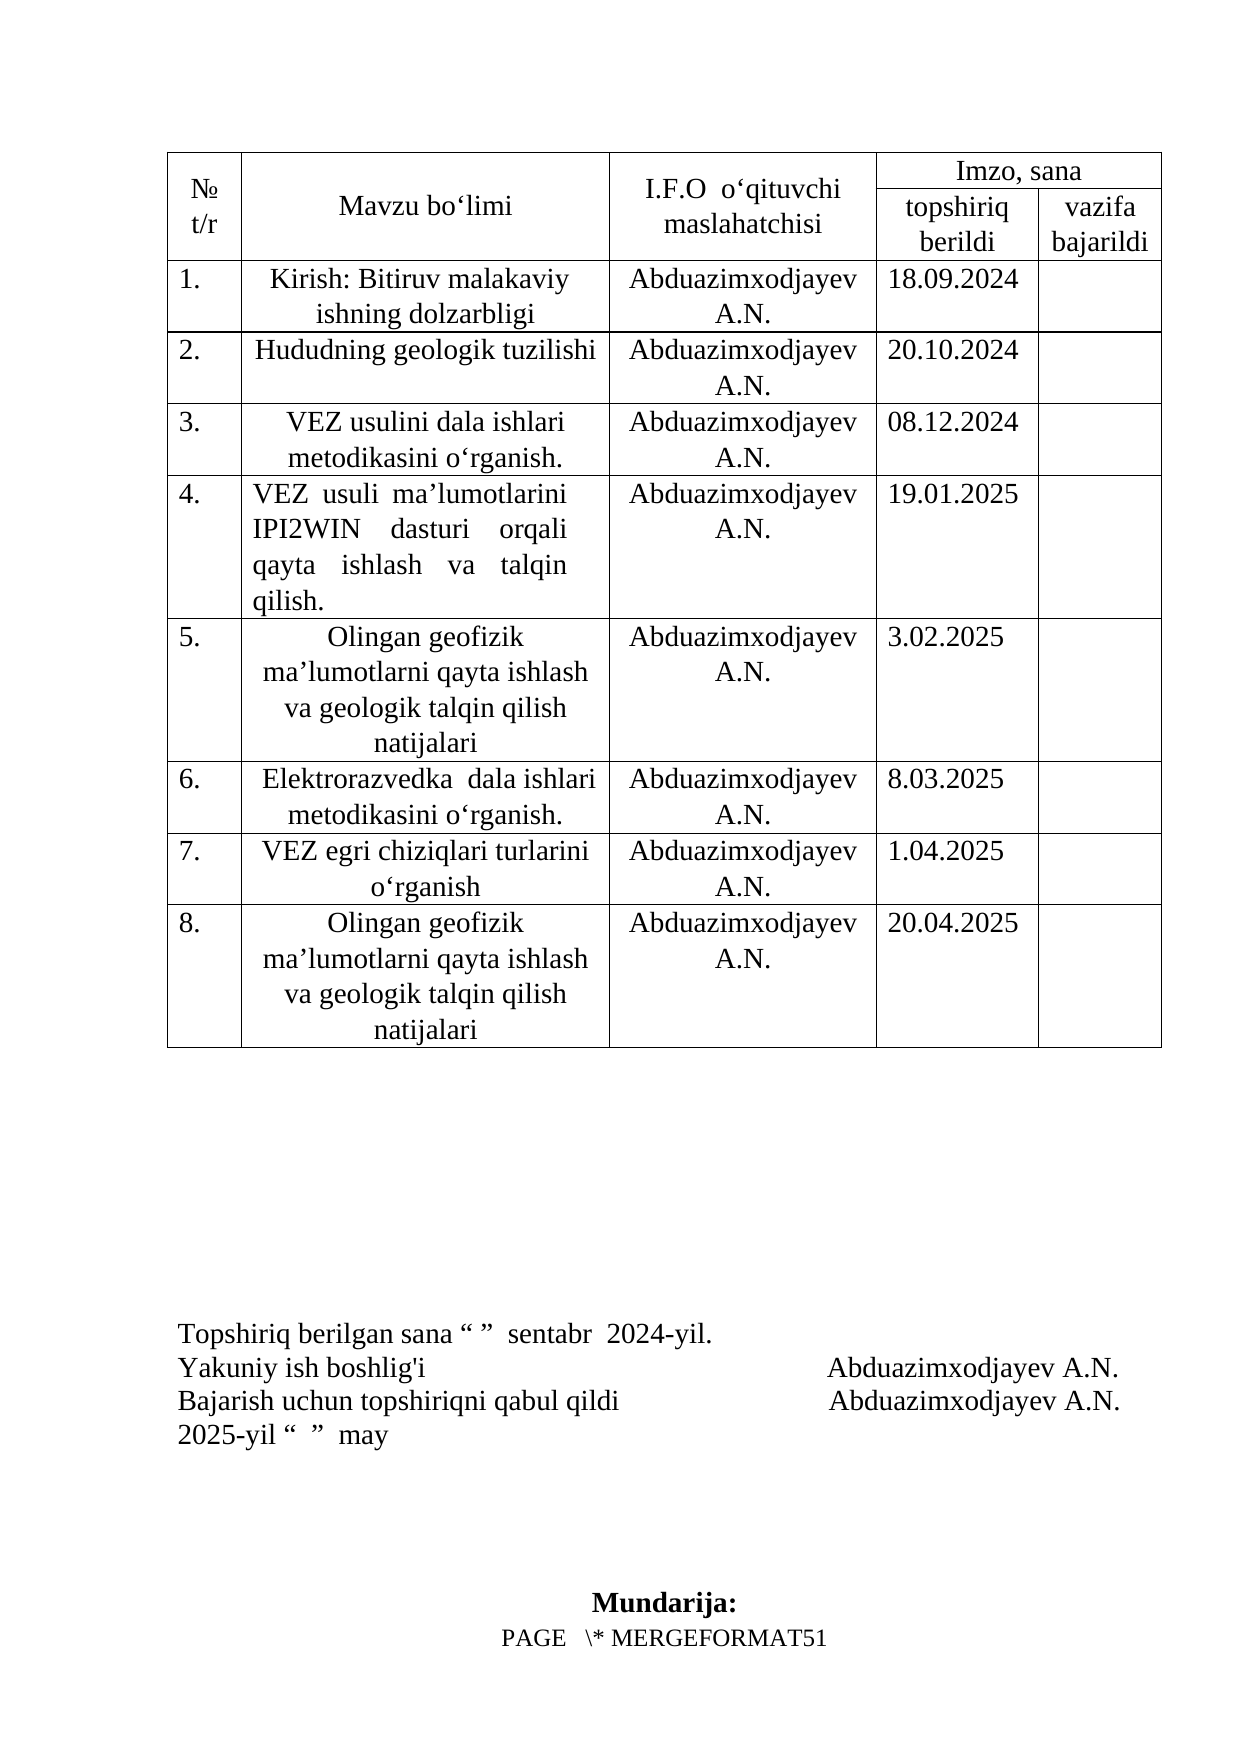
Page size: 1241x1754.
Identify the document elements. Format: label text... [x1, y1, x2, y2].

table_cell Abduazimxodjayev A.N. [610, 834, 876, 904]
table_cell 08.12.2024 [877, 404, 1038, 475]
table_header I.F.O o‘qituvchi maslahatchisi [610, 153, 876, 260]
table_cell 20.04.2025 [877, 905, 1038, 1047]
table_cell [1039, 261, 1161, 331]
table_cell [1039, 834, 1161, 904]
table_cell Abduazimxodjayev A.N. [610, 619, 876, 761]
table_cell Abduazimxodjayev A.N. [610, 333, 876, 403]
table_cell Olingan geofizik maʼlumotlarni qayta ishlash va geologik talqin qilish natijalari [242, 619, 609, 761]
table_cell Elektrorazvedka dala ishlari metodikasini o‘rganish. [242, 762, 609, 832]
text Yakuniy ish boshlig'i Abduazimxodjayev A.N. [177, 1350, 1152, 1383]
table_cell 3. [168, 404, 241, 475]
table_cell VEZ egri chiziqlari turlarini o‘rganish [242, 834, 609, 904]
table_cell Abduazimxodjayev A.N. [610, 404, 876, 475]
table_cell [1039, 333, 1161, 403]
table_cell VEZ usulini dala ishlari metodikasini o‘rganish. [242, 404, 609, 475]
table_cell topshiriq berildi [877, 189, 1038, 260]
table_cell 6. [168, 762, 241, 832]
table_cell Abduazimxodjayev A.N. [610, 476, 876, 618]
table_cell 7. [168, 834, 241, 904]
table_cell vazifa bajarildi [1039, 189, 1161, 260]
table_cell 4. [168, 476, 241, 618]
table_cell Abduazimxodjayev A.N. [610, 261, 876, 331]
table_cell 19.01.2025 [877, 476, 1038, 618]
table_cell 8.03.2025 [877, 762, 1038, 832]
text 2025-yil “ ” may [177, 1417, 1152, 1451]
table_cell 20.10.2024 [877, 333, 1038, 403]
table_cell Hududning geologik tuzilishi [242, 333, 609, 403]
table_cell [1039, 905, 1161, 1047]
table_cell 1.04.2025 [877, 834, 1038, 904]
table_cell Abduazimxodjayev A.N. [610, 762, 876, 832]
text Mundarija: [177, 1585, 1152, 1618]
table_header Imzo, sana [877, 153, 1161, 188]
table_cell 5. [168, 619, 241, 761]
table_cell 2. [168, 333, 241, 403]
table_cell 1. [168, 261, 241, 331]
table_cell 3.02.2025 [877, 619, 1038, 761]
table_cell Kirish: Bitiruv malakaviy ishning dolzarbligi [242, 261, 609, 331]
table_cell [1039, 762, 1161, 832]
table_cell Abduazimxodjayev A.N. [610, 905, 876, 1047]
table_header Mavzu bo‘limi [242, 153, 609, 260]
table_cell VEZ usuli maʼlumotlarini IPI2WIN dasturi orqali qayta ishlash va talqin qilish. [242, 476, 609, 618]
table_cell [1039, 476, 1161, 618]
text Bajarish uchun topshiriqni qabul qildi Abduazimxodjayev A.N. [177, 1383, 1152, 1417]
table_cell [1039, 404, 1161, 475]
table_cell [1039, 619, 1161, 761]
table_cell 8. [168, 905, 241, 1047]
table_cell Olingan geofizik maʼlumotlarni qayta ishlash va geologik talqin qilish natijalari [242, 905, 609, 1047]
text Topshiriq berilgan sana “ ” sentabr 2024-yil. [177, 1316, 1152, 1350]
table_cell 18.09.2024 [877, 261, 1038, 331]
table_header № t/r [168, 153, 241, 260]
